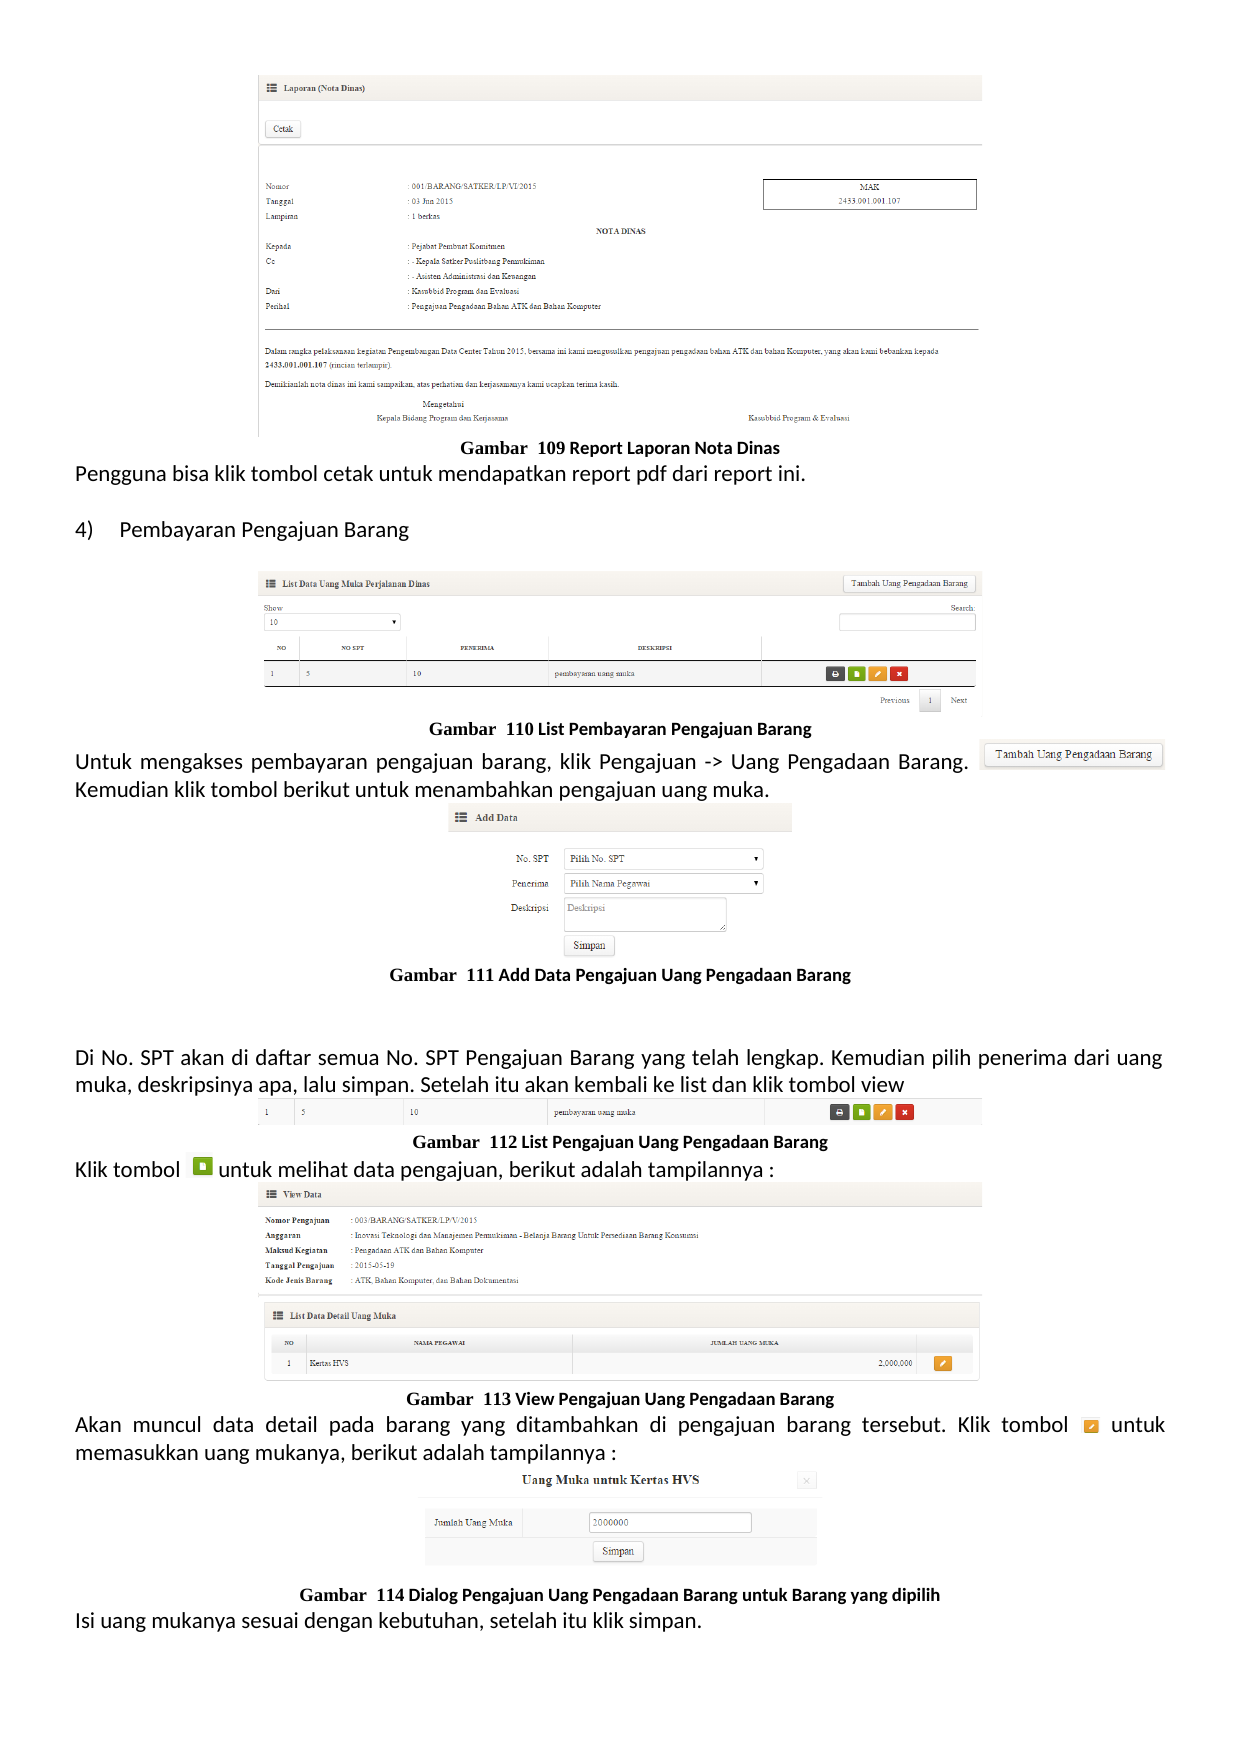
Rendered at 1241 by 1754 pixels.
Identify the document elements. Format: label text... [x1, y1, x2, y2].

picture [417, 1466, 823, 1583]
list Pengguna bisa klik tombol cetak untuk mendapatkan report pdf dari report ini. [75, 459, 1165, 487]
list Isi uang mukanya sesuai dengan kebutuhan, setelah itu klik simpan. [75, 1606, 1165, 1634]
picture [979, 739, 1166, 770]
picture [258, 75, 983, 437]
text Gambar 110 List Pembayaran Pengajuan Barang [75, 717, 1165, 739]
picture [258, 571, 983, 717]
text Gambar 112 List Pengajuan Uang Pengadaan Barang [75, 1130, 1165, 1153]
picture [1081, 1417, 1100, 1433]
picture [258, 1182, 983, 1388]
picture [258, 1098, 983, 1125]
text Gambar 109 Report Laporan Nota Dinas [75, 436, 1165, 459]
text Di No. SPT akan di daftar semua No. SPT Pengajuan Barang yang telah lengkap. Kemudian pilih penerima dari uang muka, deskripsinya apa, lalu simpan. Setelah itu akan kembali ke list dan klik tombol view [75, 1043, 1165, 1099]
text Gambar 111 Add Data Pengajuan Uang Pengadaan Barang [75, 964, 1165, 987]
picture [185, 1152, 213, 1178]
text Gambar 114 Dialog Pengajuan Uang Pengadaan Barang untuk Barang yang dipilih [75, 1583, 1165, 1606]
text Gambar 113 View Pengajuan Uang Pengadaan Barang [75, 1387, 1165, 1410]
text Akan muncul data detail pada barang yang ditambahkan di pengajuan barang tersebut. Klik tombol untuk memasukkan uang mukanya, berikut adalah tampilannya : [75, 1410, 1165, 1466]
text Klik tombol untuk melihat data pengajuan, berikut adalah tampilannya : [75, 1153, 1165, 1183]
picture [448, 803, 792, 964]
text Untuk mengakses pembayaran pengajuan barang, klik Pengajuan -> Uang Pengadaan Barang. Kemudian klik tombol berikut untuk menambahkan pengajuan uang muka. [75, 739, 1165, 803]
list Pembayaran Pengajuan Barang [75, 515, 1165, 543]
